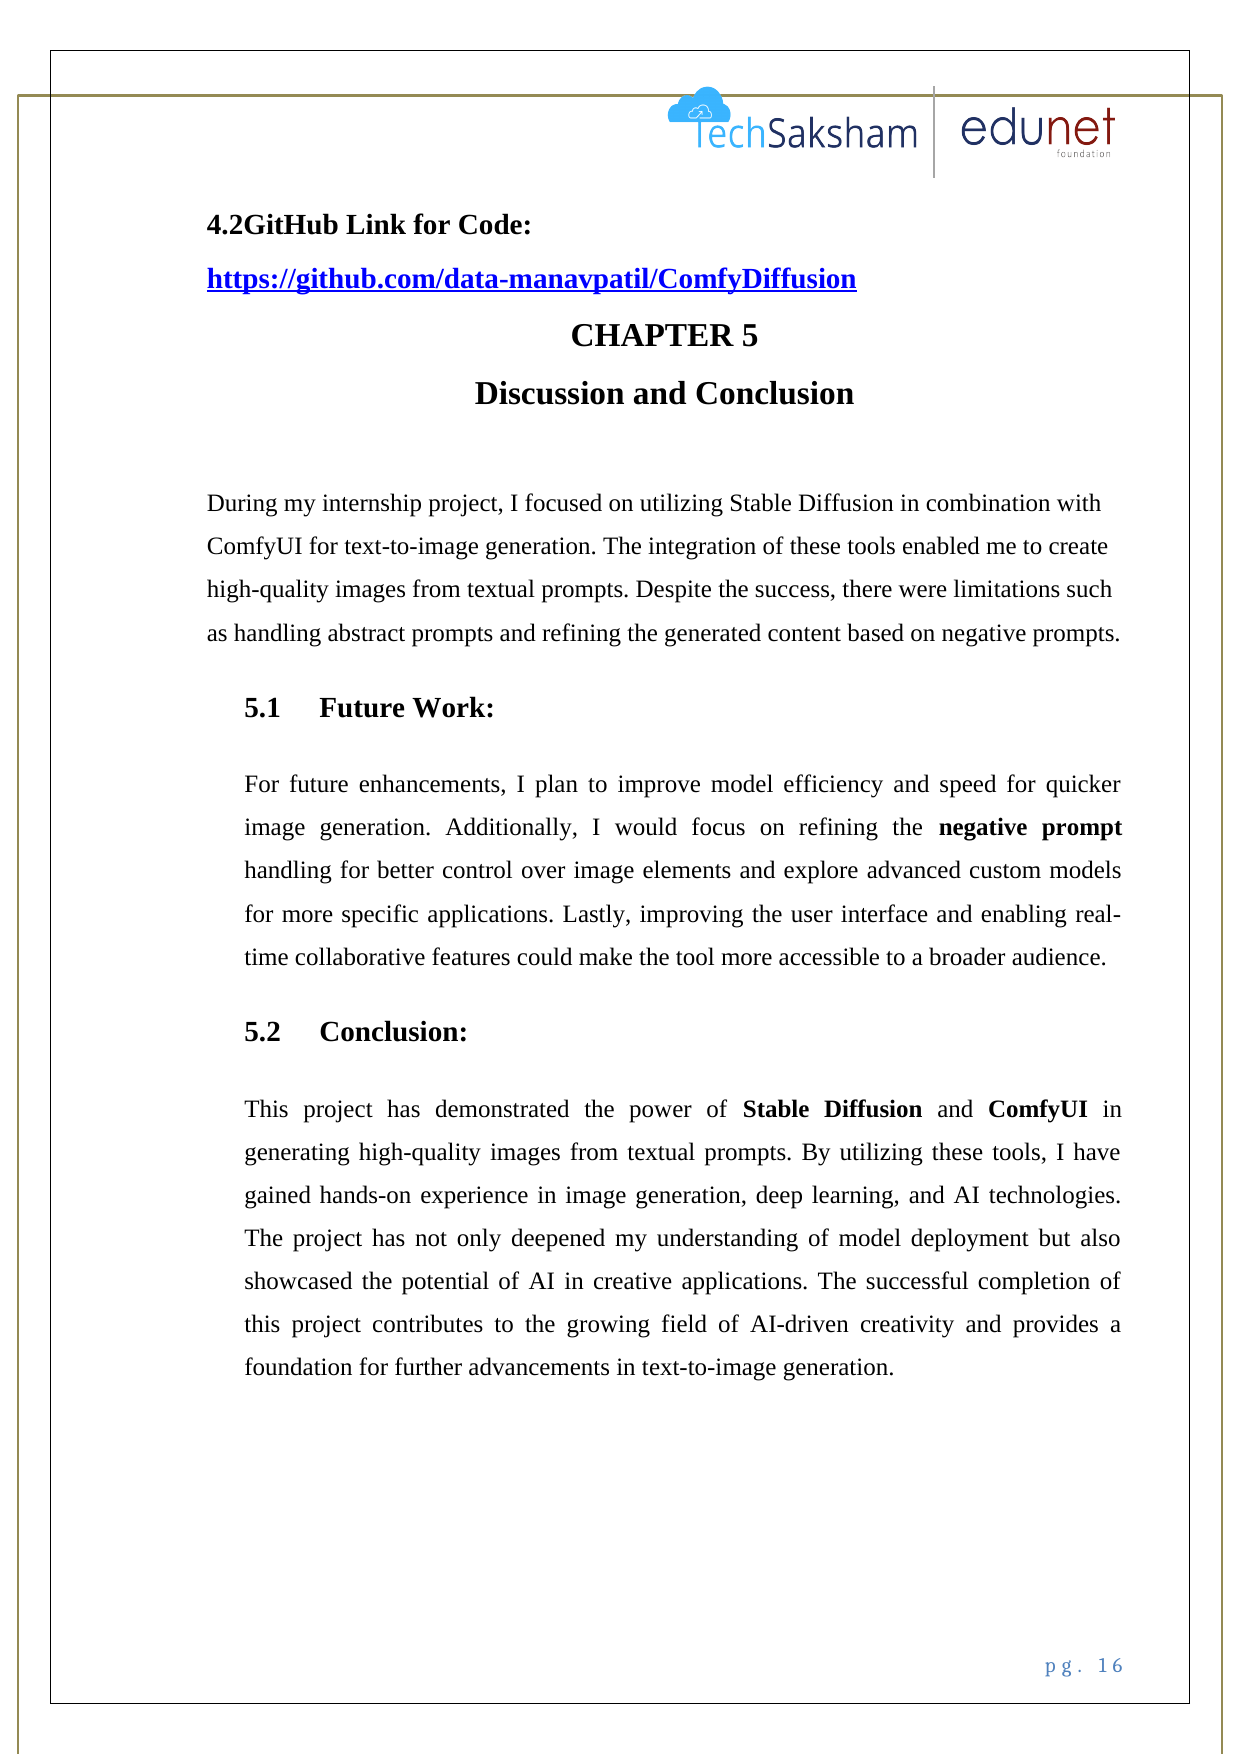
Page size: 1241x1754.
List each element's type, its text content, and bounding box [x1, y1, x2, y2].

text 4.2GitHub Link for Code: [207, 207, 1122, 240]
text This project has demonstrated the power of Stable Diffusion and ComfyUI in generating high-quality images from textual prompts. By utilizing these tools, I have gained hands-on experience in image generation, deep learning, and AI technologies. The project has not only deepened my understanding of model deployment but also showcased the potential of AI in creative applications. The successful completion of this project contributes to the growing field of AI-driven creativity and provides a foundation for further advancements in text-to-image generation. [244, 1094, 1122, 1381]
picture [662, 79, 923, 154]
text Discussion and Conclusion [207, 373, 1122, 412]
text During my internship project, I focused on utilizing Stable Diffusion in combination with ComfyUI for text-to-image generation. The integration of these tools enabled me to create high-quality images from textual prompts. Despite the success, there were limitations such as handling abstract prompts and refining the generated content based on negative prompts. [207, 488, 1122, 646]
list Future Work: [244, 690, 1122, 723]
text For future enhancements, I plan to improve model efficiency and speed for quicker image generation. Additionally, I would focus on refining the negative prompt handling for better control over image elements and explore advanced custom models for more specific applications. Lastly, improving the user interface and enabling real-time collaborative features could make the tool more accessible to a broader audience. [244, 769, 1122, 971]
text https://github.com/data-manavpatil/ComfyDiffusion [207, 261, 1122, 295]
list Conclusion: [244, 1014, 1122, 1048]
picture [955, 100, 1122, 164]
text CHAPTER 5 [207, 316, 1122, 354]
